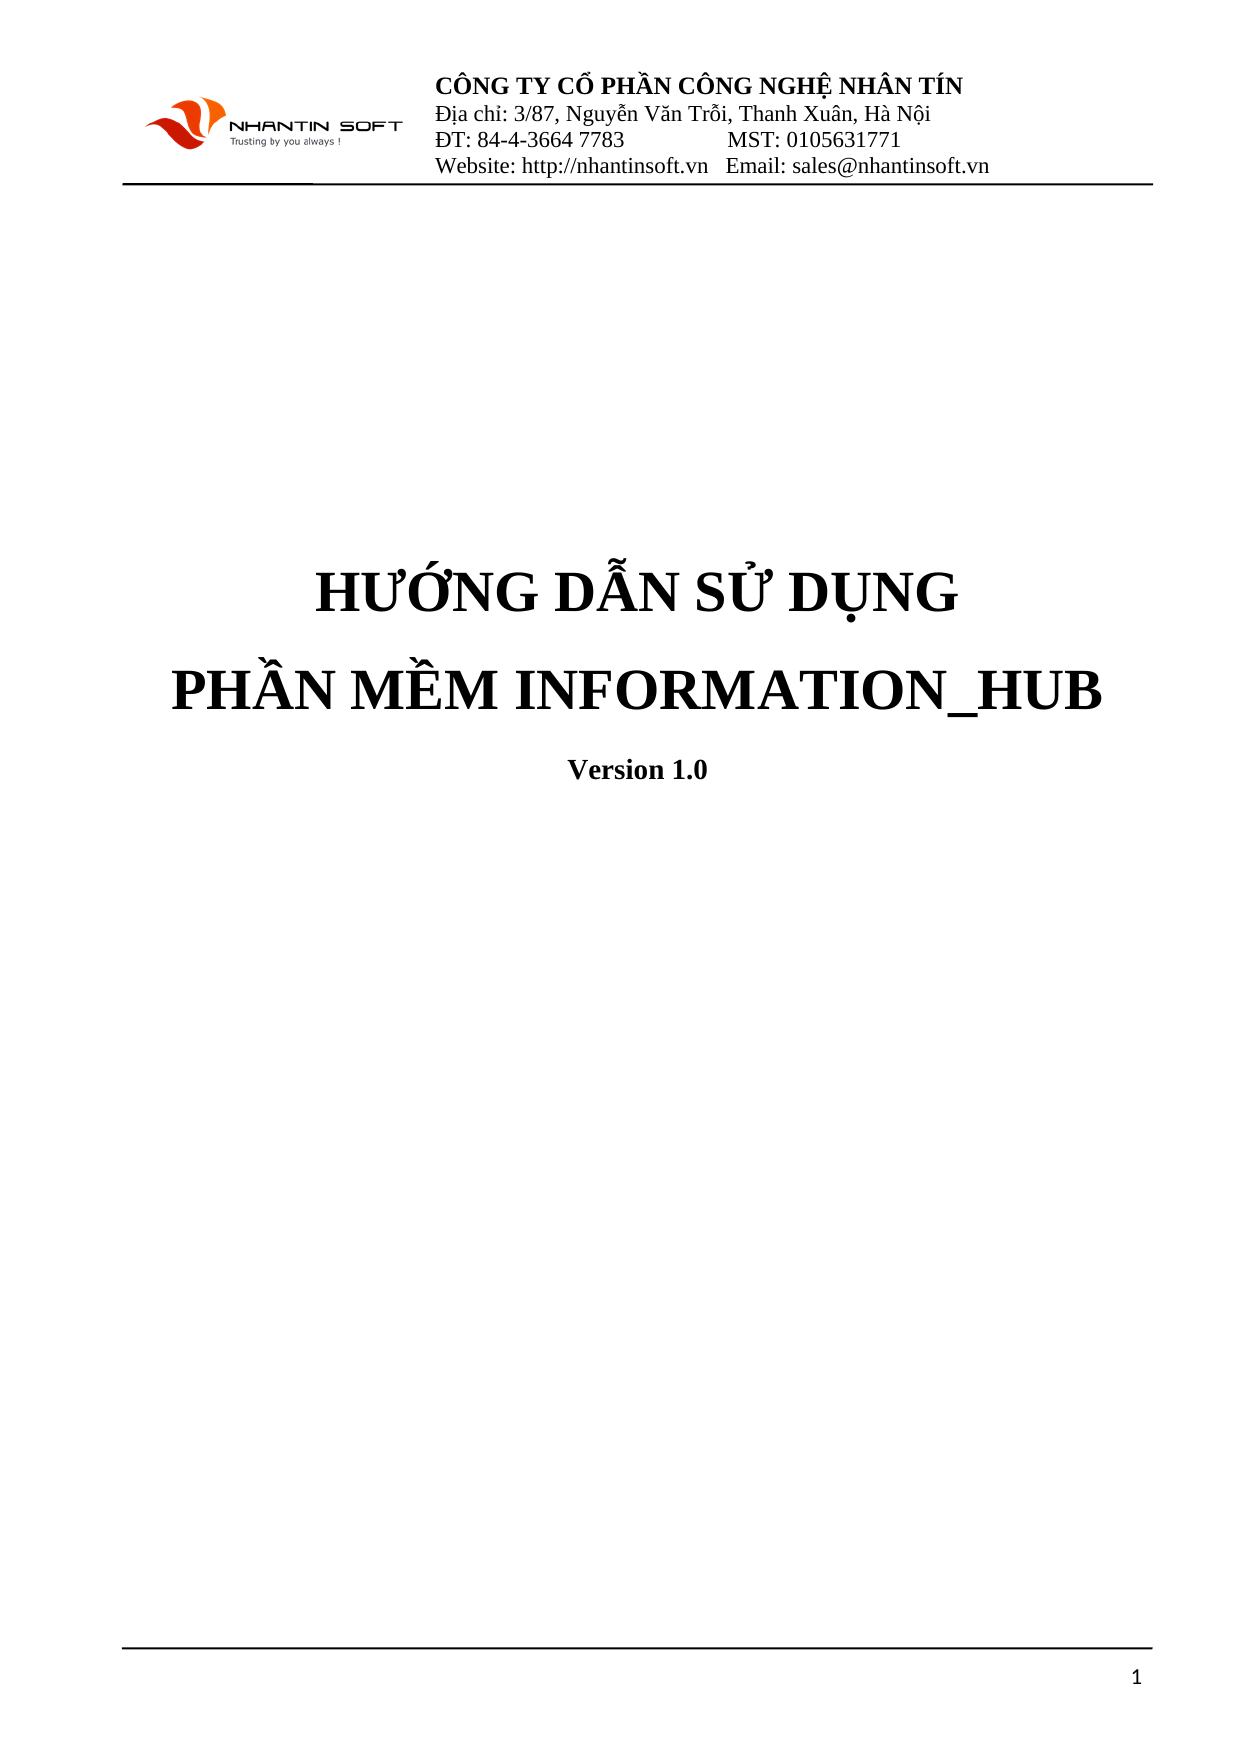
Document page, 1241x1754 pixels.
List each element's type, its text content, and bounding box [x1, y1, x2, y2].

text Version 1.0 [122, 752, 1153, 786]
text HƯỚNG DẪN SỬ DỤNG [122, 557, 1153, 624]
text PHẦN MỀM INFORMATION_HUB [122, 654, 1153, 722]
picture [133, 70, 413, 176]
